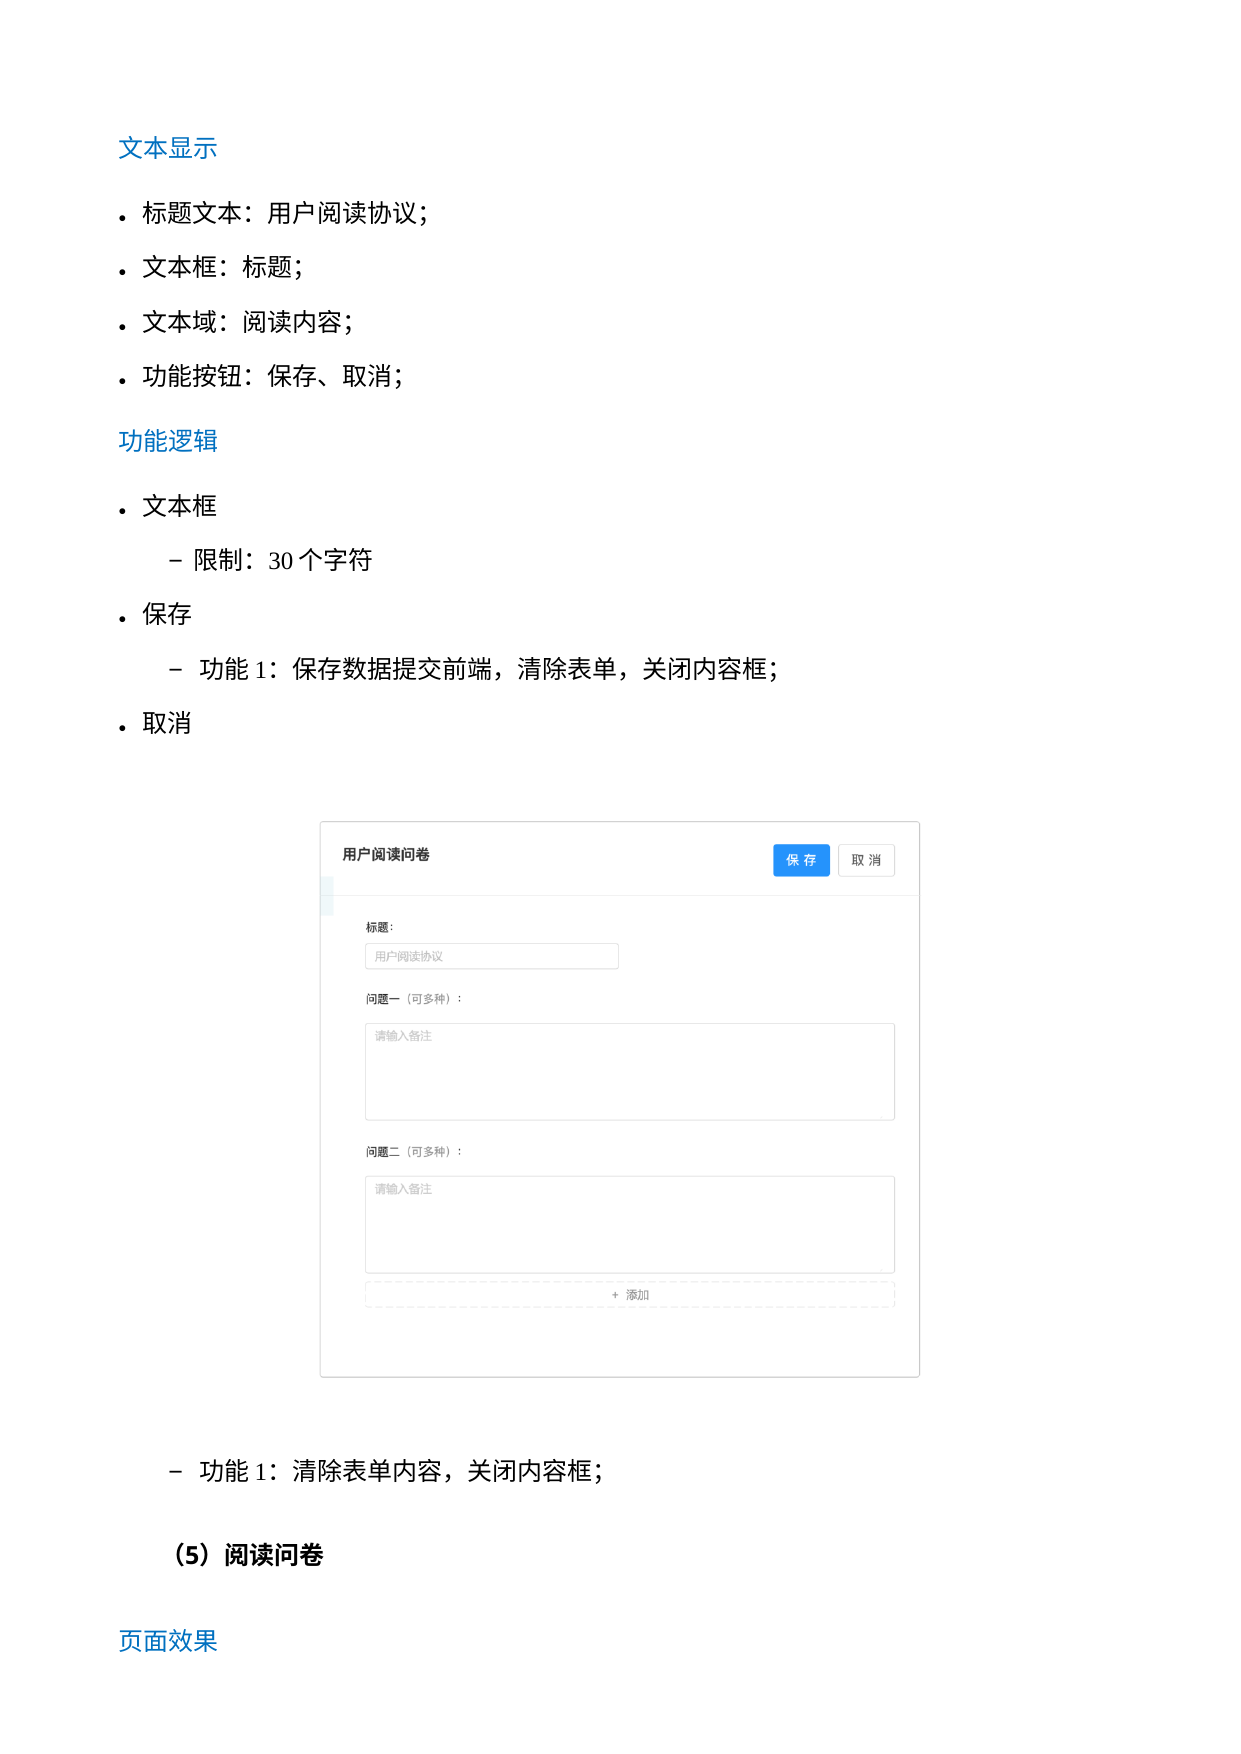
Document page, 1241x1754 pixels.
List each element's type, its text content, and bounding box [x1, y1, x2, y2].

text 页面效果 [118, 1622, 1122, 1658]
text 功能1：保存数据提交前端，清除表单，关闭内容框； [118, 649, 1122, 685]
text 文本域：阅读内容； [118, 302, 1122, 338]
text 标题文本：用户阅读协议； [118, 193, 1122, 229]
subtitle 阅读问卷 [118, 1535, 1122, 1571]
text 功能逻辑 [118, 421, 1122, 457]
text 功能按钮：保存、取消； [118, 356, 1122, 393]
text 保存 [118, 595, 1122, 631]
text 文本框：标题； [118, 248, 1122, 284]
text 文本框 [118, 486, 1122, 522]
text 文本显示 [118, 128, 1122, 165]
picture [299, 804, 949, 1391]
text 取消 [118, 703, 1122, 740]
text 限制：30个字符 [118, 540, 1122, 577]
